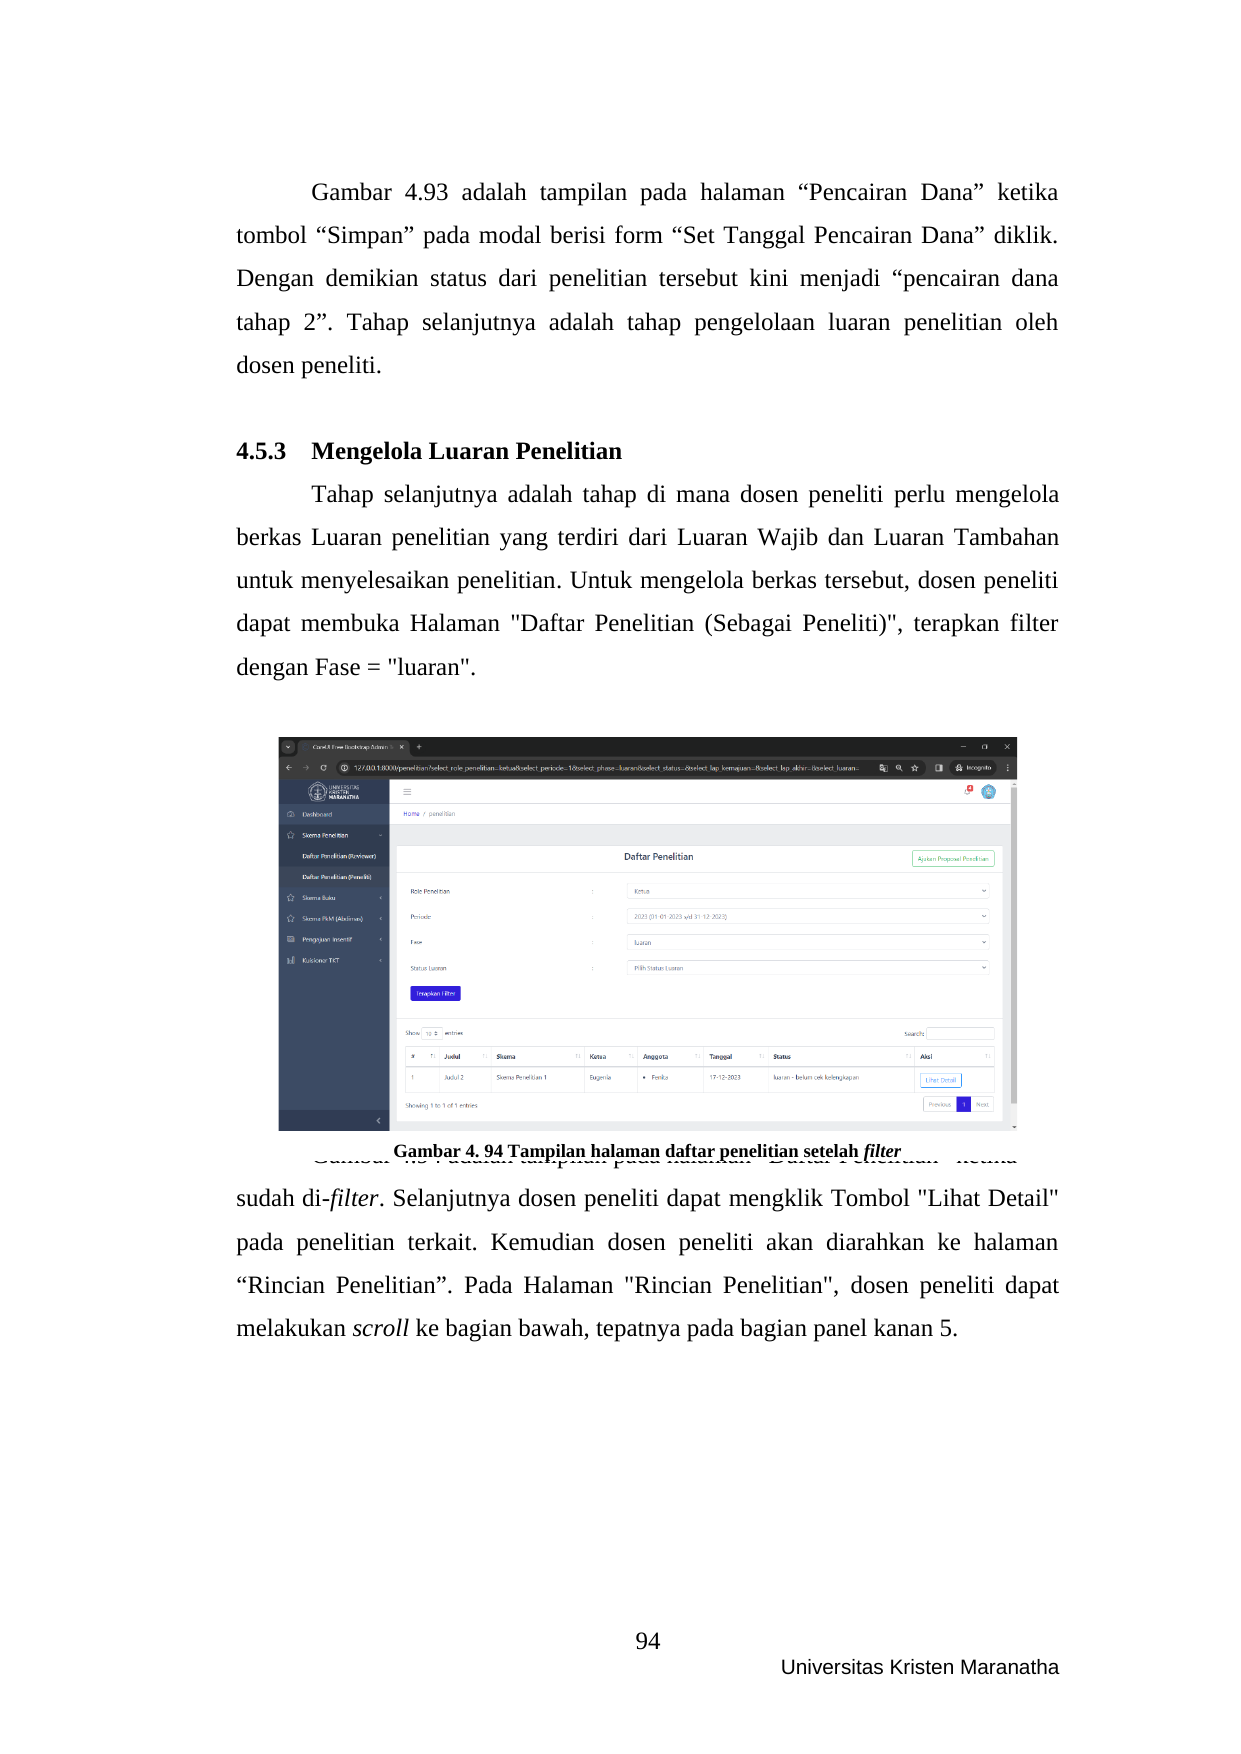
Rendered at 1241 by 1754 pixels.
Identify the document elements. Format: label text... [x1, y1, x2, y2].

picture [278, 737, 1018, 1131]
text Tahap selanjutnya adalah tahap di mana dosen peneliti perlu mengelola berkas Luaran penelitian yang terdiri dari Luaran Wajib dan Luaran Tambahan untuk menyelesaikan penelitian. Untuk mengelola berkas tersebut, dosen peneliti dapat membuka Halaman "Daftar Penelitian (Sebagai Peneliti)", terapkan filter dengan Fase = "luaran". [236, 479, 1059, 680]
text Gambar 4.93 adalah tampilan pada halaman “Pencairan Dana” ketika tombol “Simpan” pada modal berisi form “Set Tanggal Pencairan Dana” diklik. Dengan demikian status dari penelitian tersebut kini menjadi “pencairan dana tahap 2”. Tahap selanjutnya adalah tahap pengelolaan luaran penelitian oleh dosen peneliti. [236, 177, 1059, 378]
subtitle 4.5.3 Mengelola Luaran Penelitian [236, 436, 1059, 465]
